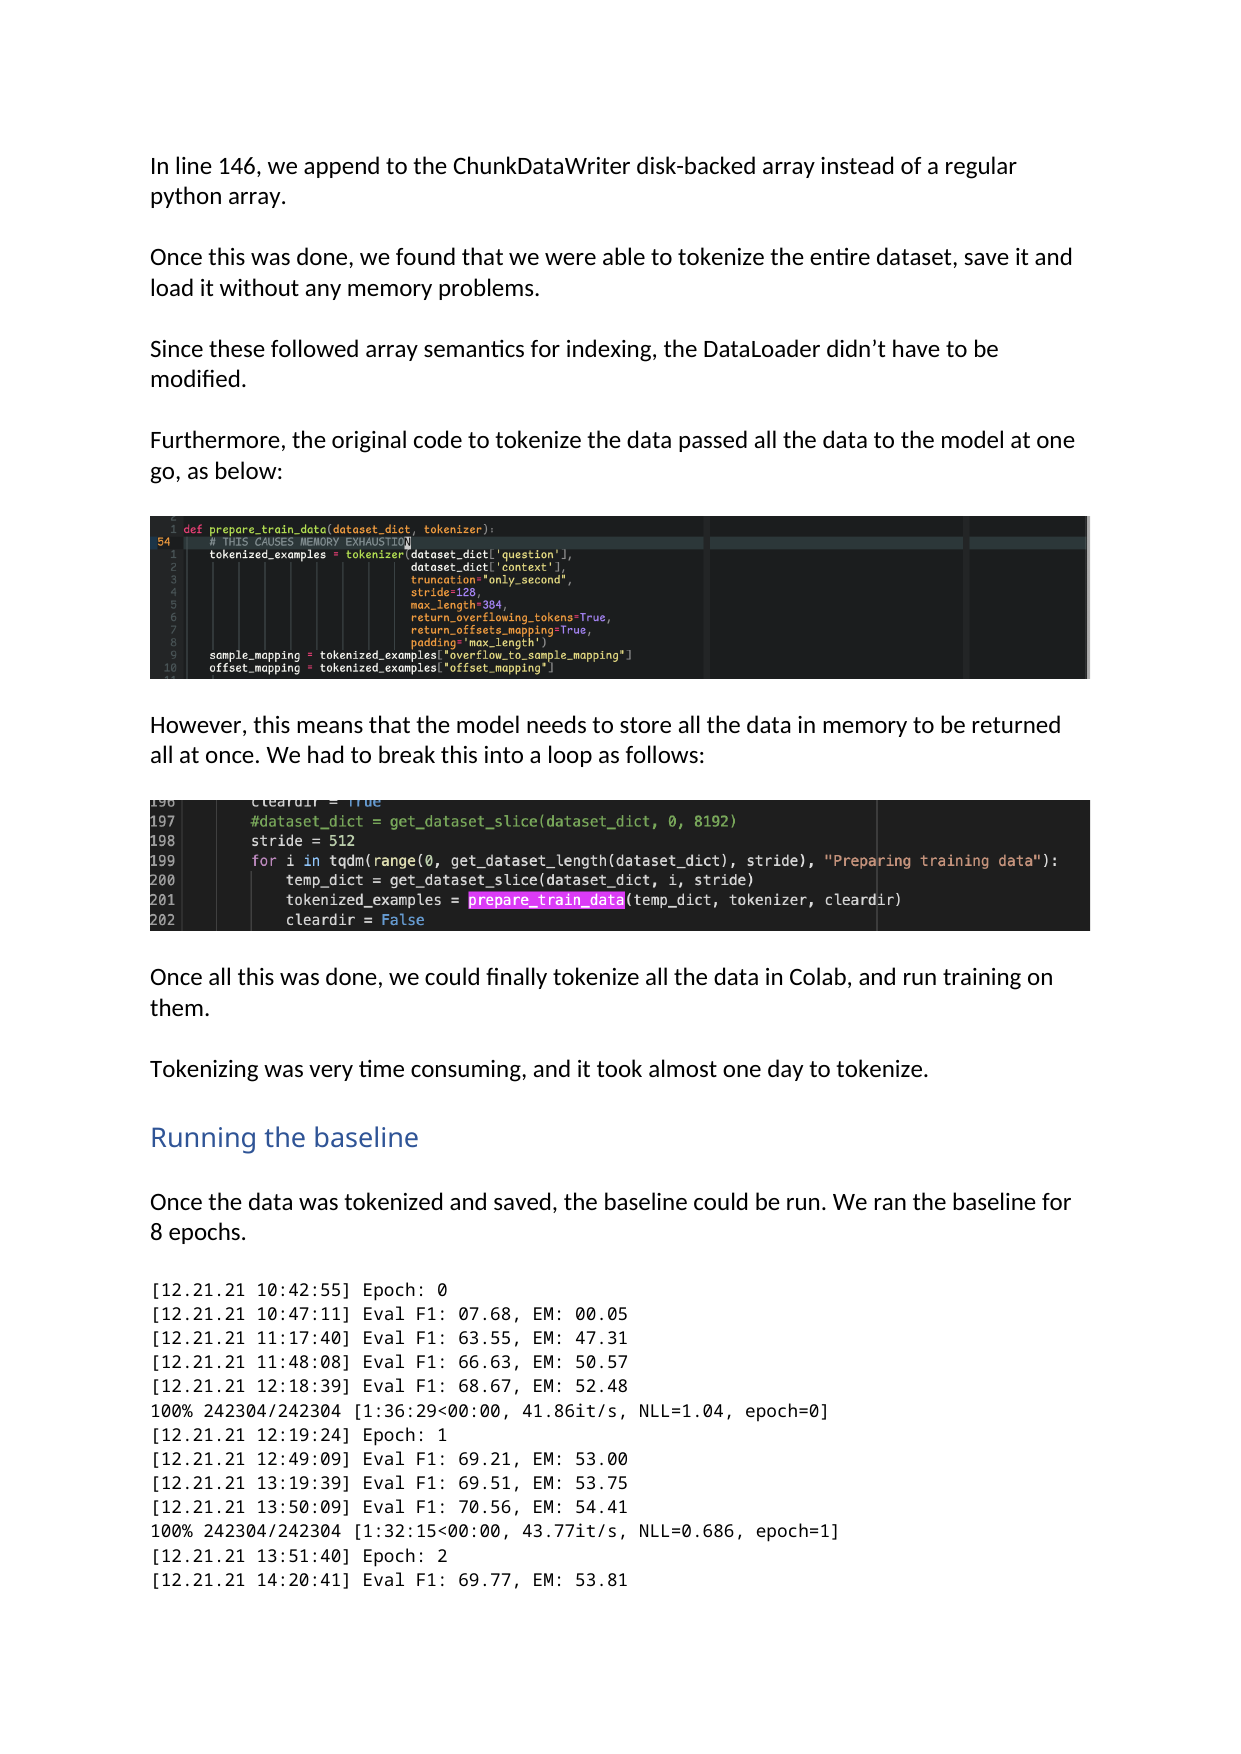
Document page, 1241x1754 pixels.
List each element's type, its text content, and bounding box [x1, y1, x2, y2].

text Once this was done, we found that we were able to tokenize the entire dataset, save it and load it without any memory problems. [150, 242, 1090, 303]
picture [150, 516, 1091, 679]
text [12.21.21 12:49:09] Eval F1: 69.21, EM: 53.00 [150, 1446, 1090, 1471]
text 100% 242304/242304 [1:32:15<00:00, 43.77it/s, NLL=0.686, epoch=1] [150, 1519, 1090, 1543]
text [12.21.21 10:47:11] Eval F1: 07.68, EM: 00.05 [150, 1301, 1090, 1326]
text In line 146, we append to the ChunkDataWriter disk-backed array instead of a regular python array. [150, 150, 1090, 211]
picture [150, 800, 1091, 931]
text [12.21.21 11:48:08] Eval F1: 66.63, EM: 50.57 [150, 1350, 1090, 1374]
subtitle Running the baseline [150, 1118, 1090, 1155]
text 100% 242304/242304 [1:36:29<00:00, 41.86it/s, NLL=1.04, epoch=0] [150, 1398, 1090, 1422]
text [12.21.21 12:18:39] Eval F1: 68.67, EM: 52.48 [150, 1374, 1090, 1398]
text Once all this was done, we could finally tokenize all the data in Colab, and run training on them. [150, 961, 1090, 1022]
text [12.21.21 10:42:55] Epoch: 0 [150, 1277, 1090, 1301]
text However, this means that the model needs to store all the data in memory to be returned all at once. We had to break this into a loop as follows: [150, 709, 1090, 770]
text [12.21.21 13:19:39] Eval F1: 69.51, EM: 53.75 [150, 1471, 1090, 1495]
text Furthermore, the original code to tokenize the data passed all the data to the model at one go, as below: [150, 425, 1090, 486]
text [12.21.21 12:19:24] Epoch: 1 [150, 1422, 1090, 1446]
text [12.21.21 11:17:40] Eval F1: 63.55, EM: 47.31 [150, 1326, 1090, 1350]
text [12.21.21 13:51:40] Epoch: 2 [150, 1543, 1090, 1567]
text Tokenizing was very time consuming, and it took almost one day to tokenize. [150, 1053, 1090, 1083]
text [12.21.21 13:50:09] Eval F1: 70.56, EM: 54.41 [150, 1495, 1090, 1519]
text Once the data was tokenized and saved, the baseline could be run. We ran the baseline for 8 epochs. [150, 1186, 1090, 1247]
text Since these followed array semantics for indexing, the DataLoader didn’t have to be modified. [150, 333, 1090, 394]
text [12.21.21 14:20:41] Eval F1: 69.77, EM: 53.81 [150, 1567, 1090, 1591]
